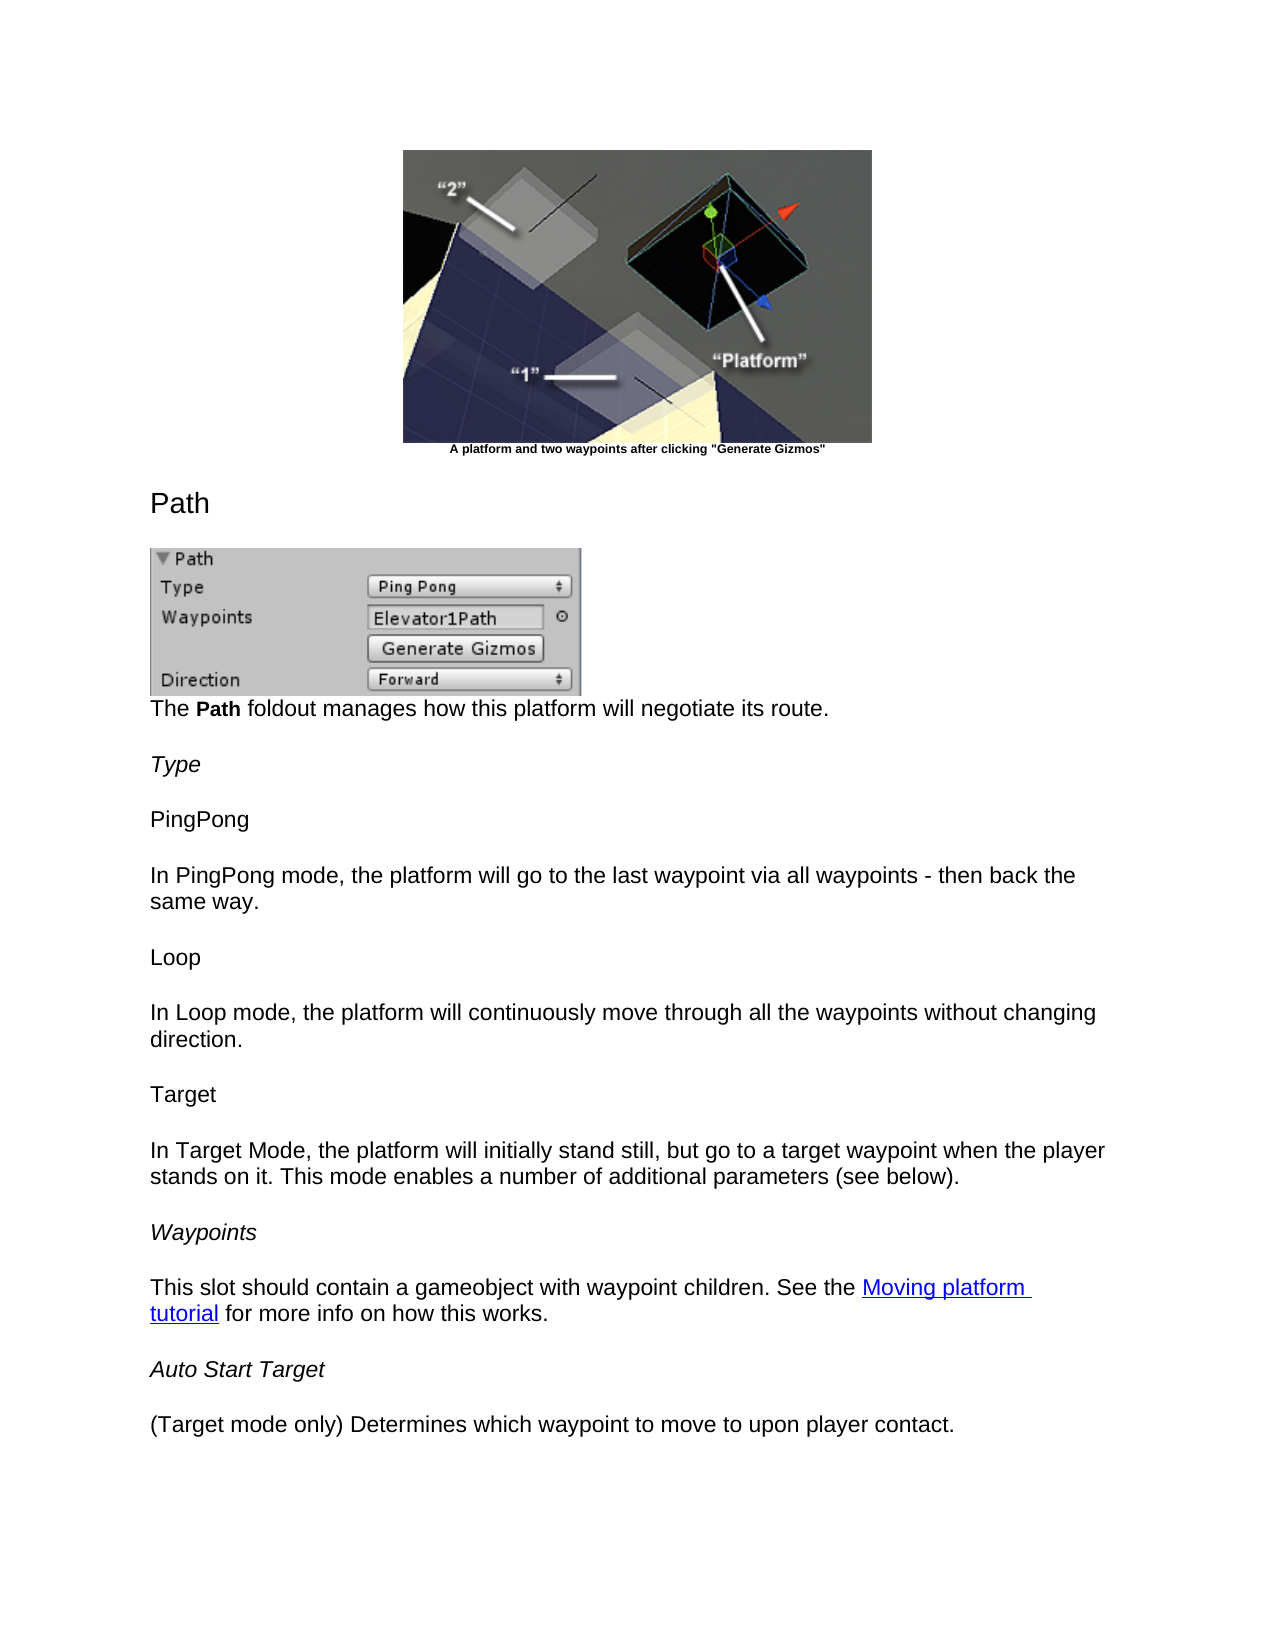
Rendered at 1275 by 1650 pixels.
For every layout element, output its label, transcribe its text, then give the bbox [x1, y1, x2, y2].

text In Target Mode, the platform will initially stand still, but go to a target waypoint when the player stands on it. This mode enables a number of additional parameters (see below). [150, 1137, 1125, 1189]
text Loop [150, 944, 1125, 970]
text Type [150, 751, 1125, 777]
text Auto Start Target [150, 1356, 1125, 1382]
picture [150, 548, 582, 696]
text In PingPong mode, the platform will go to the last waypoint via all waypoints - then back the same way. [150, 862, 1125, 914]
text Path [150, 486, 1125, 519]
text (Target mode only) Determines which waypoint to move to upon player contact. [150, 1411, 1125, 1438]
text Target [150, 1081, 1125, 1107]
text In Loop mode, the platform will continuously move through all the waypoints without changing direction. [150, 999, 1125, 1052]
text This slot should contain a gameobject with waypoint children. See the Moving platform tutorial for more info on how this works. [150, 1274, 1125, 1327]
text PingPong [150, 806, 1125, 833]
picture [403, 150, 872, 443]
text Waypoints [150, 1218, 1125, 1245]
text The Path foldout manages how this platform will negotiate its route. [150, 695, 1125, 722]
